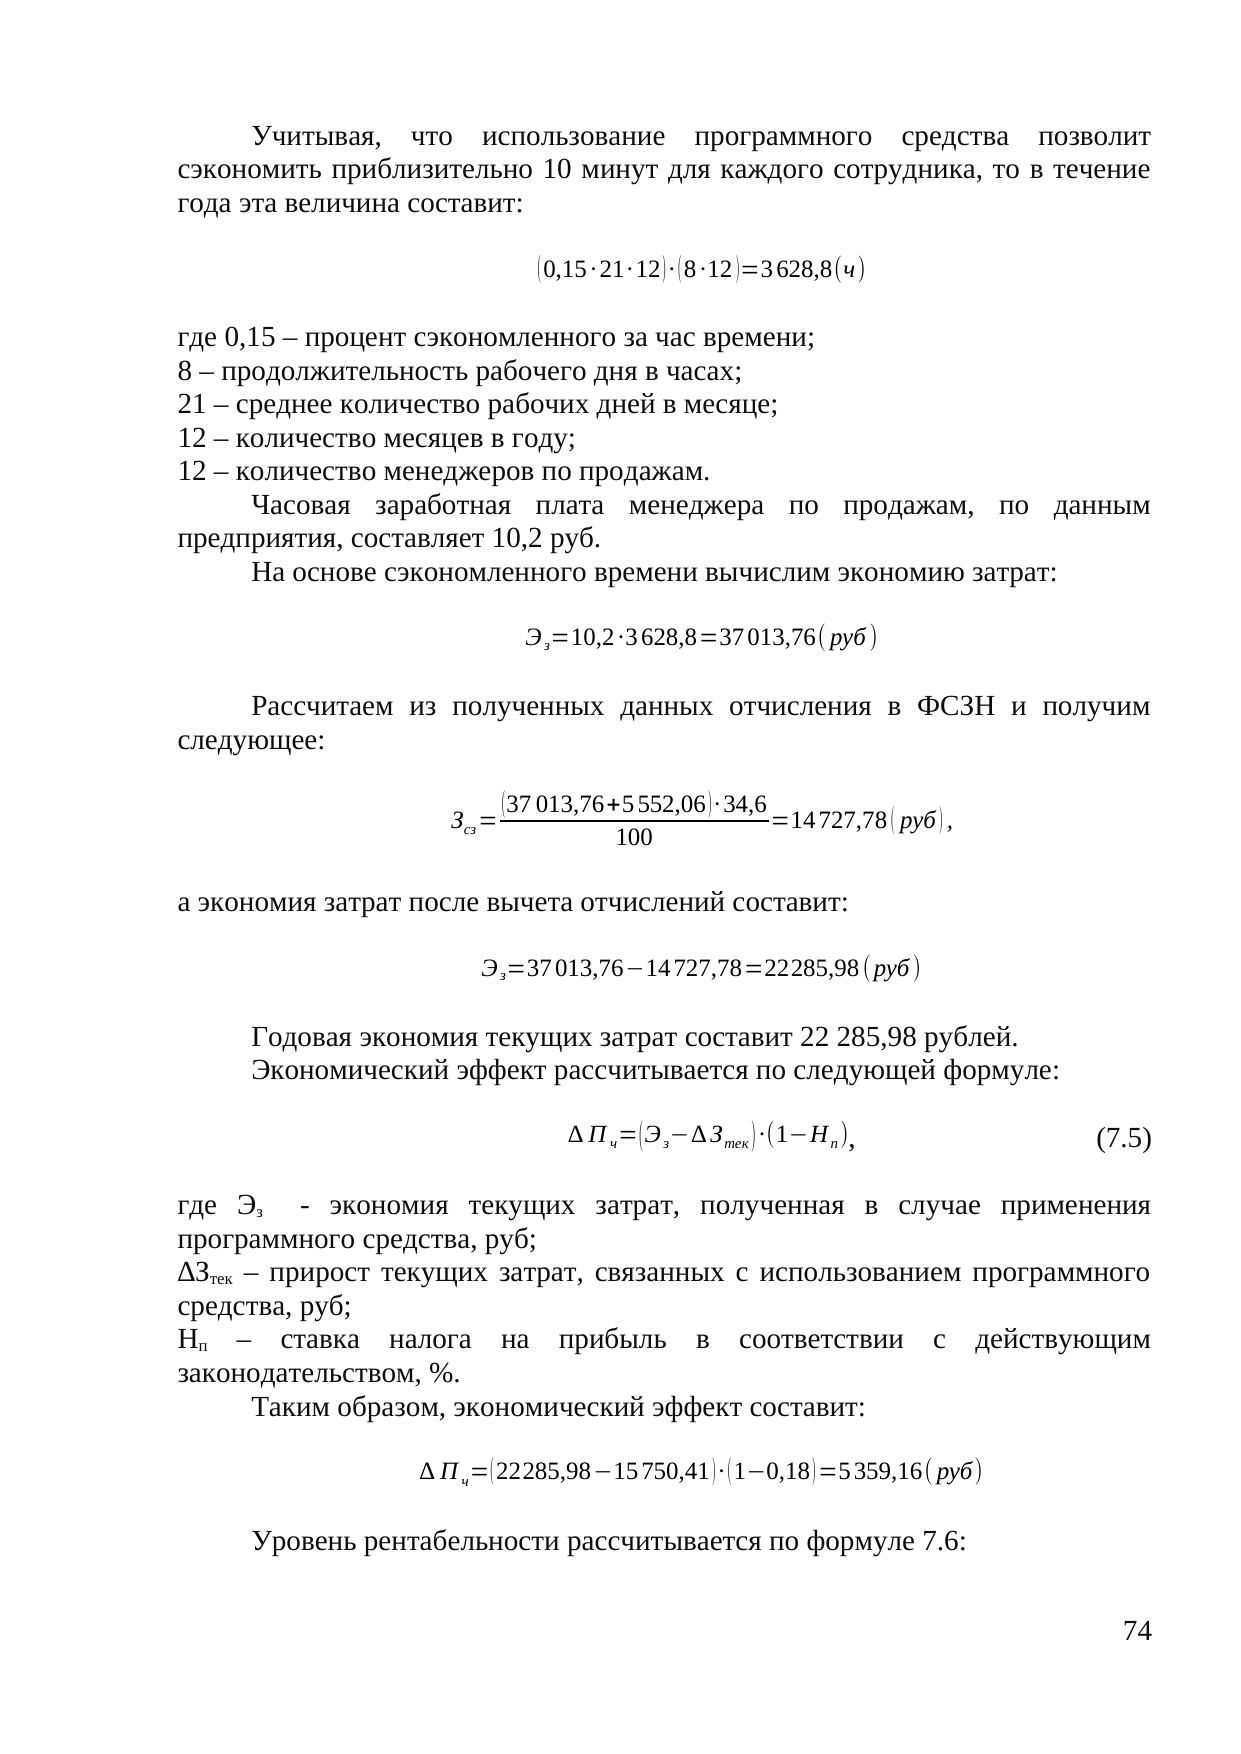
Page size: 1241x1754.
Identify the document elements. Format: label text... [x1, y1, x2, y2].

text ∆Зтек – прирост текущих затрат, связанных с использованием программного средства, руб; [177, 1254, 1152, 1322]
text Рассчитаем из полученных данных отчисления в ФСЗН и получим следующее: [177, 688, 1152, 755]
text На основе сэкономленного времени вычислим экономию затрат: [177, 554, 1152, 588]
text где Эз - экономия текущих затрат, полученная в случае применения программного средства, руб; [177, 1187, 1152, 1254]
text , (7.5) [177, 1119, 1152, 1154]
text Часовая заработная плата менеджера по продажам, по данным предприятия, составляет 10,2 руб. [177, 487, 1152, 554]
text а экономия затрат после вычета отчислений составит: [177, 884, 1152, 918]
text 12 – количество месяцев в году; [177, 420, 1152, 453]
text Таким образом, экономический эффект составит: [177, 1389, 1152, 1422]
text Учитывая, что использование программного средства позволит сэкономить приблизительно 10 минут для каждого сотрудника, то в течение года эта величина составит: [177, 118, 1152, 219]
text 21 – среднее количество рабочих дней в месяце; [177, 386, 1152, 420]
text 8 – продолжительность рабочего дня в часах; [177, 353, 1152, 386]
text Годовая экономия текущих затрат составит 22 285,98 рублей. [177, 1019, 1152, 1052]
text Нп – ставка налога на прибыль в соответствии с действующим законодательством, %. [177, 1322, 1152, 1389]
text 12 – количество менеджеров по продажам. [177, 453, 1152, 487]
text где 0,15 – процент сэкономленного за час времени; [177, 319, 1152, 353]
text Экономический эффект рассчитывается по следующей формуле: [177, 1052, 1152, 1086]
text Уровень рентабельности рассчитывается по формуле 7.6: [177, 1523, 1152, 1556]
